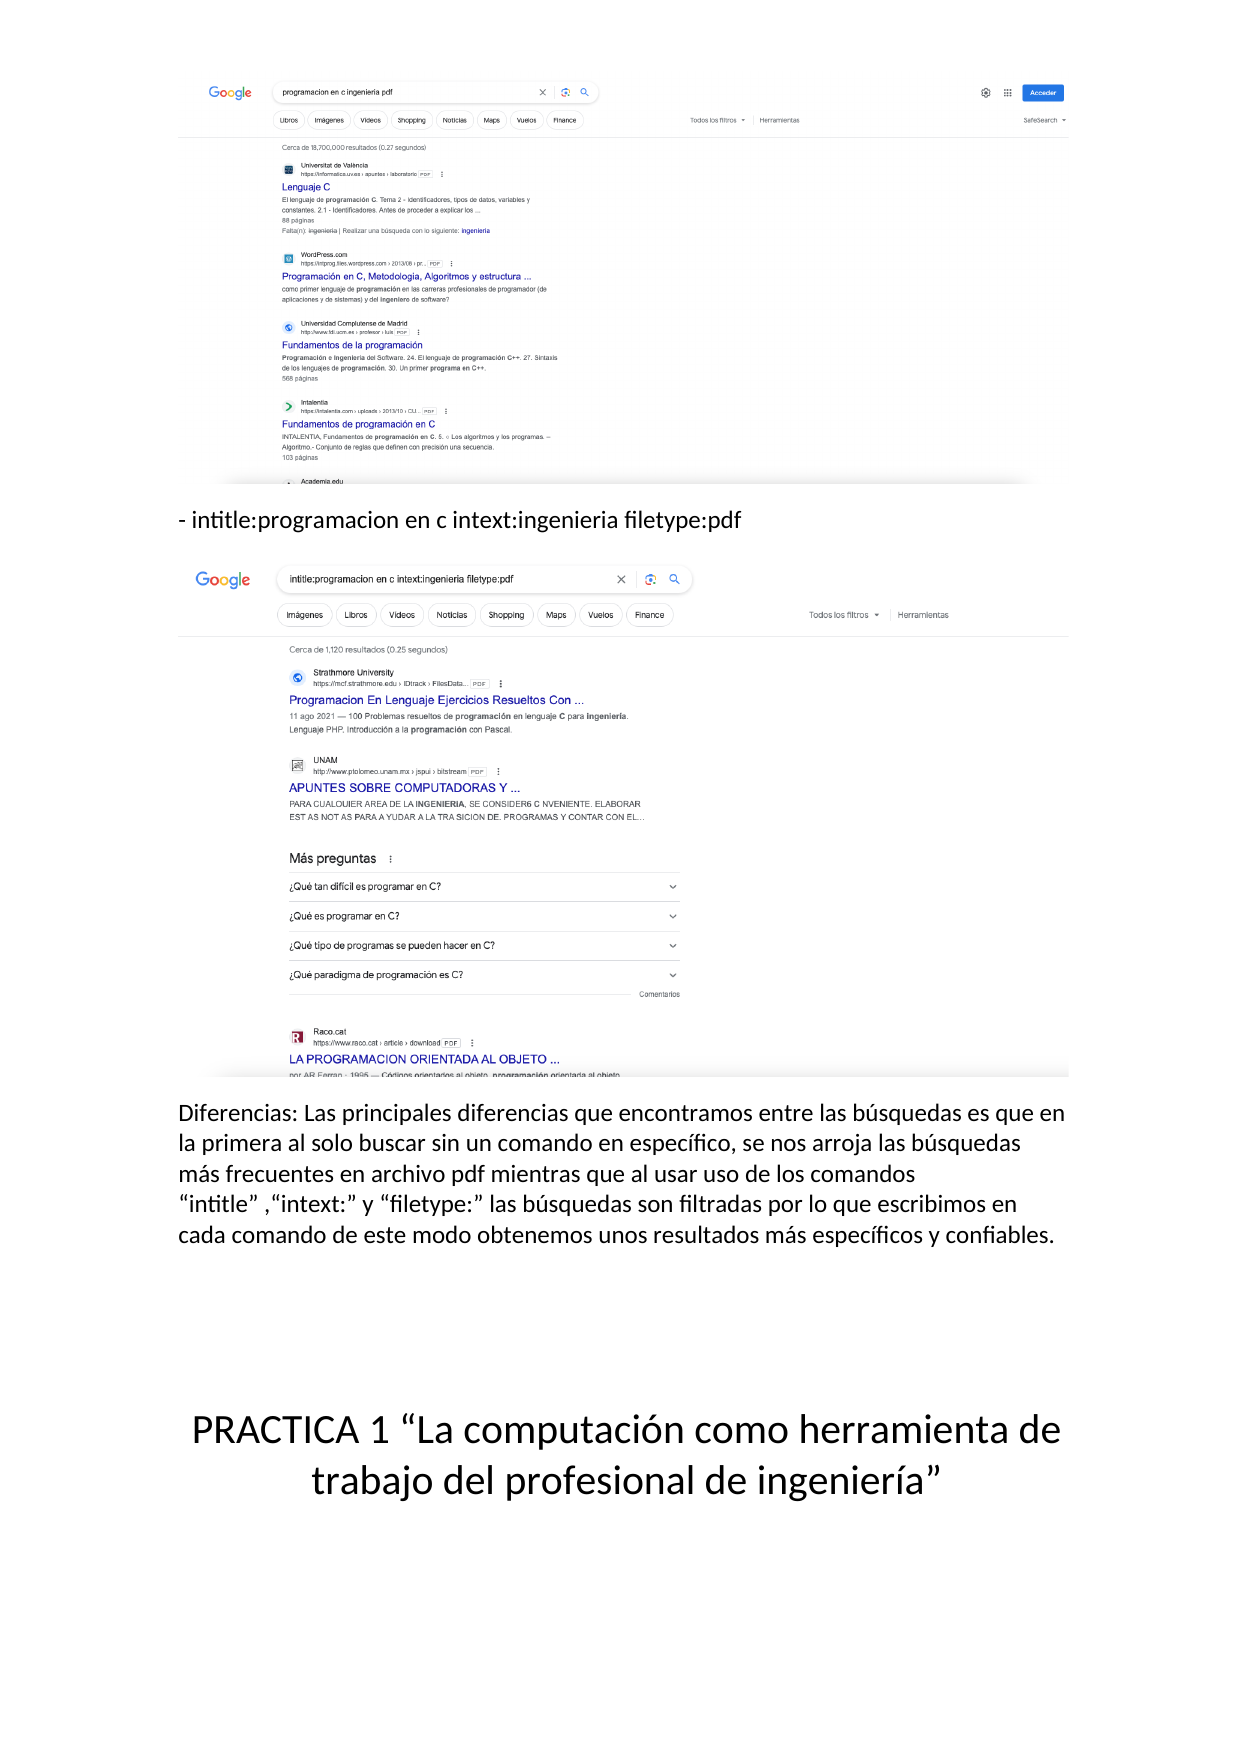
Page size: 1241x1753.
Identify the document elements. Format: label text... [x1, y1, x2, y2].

picture [178, 71, 1069, 484]
text PRACTICA 1 “La computación como herramienta de trabajo del profesional de ingeniería” [188, 1403, 1066, 1505]
text - intitle:programacion en c intext:ingenieria filetype:pdf [178, 504, 1068, 535]
picture [178, 555, 1069, 1077]
text Diferencias: Las principales diferencias que encontramos entre las búsquedas es que en la primera al solo buscar sin un comando en específico, se nos arroja las búsquedas más frecuentes en archivo pdf mientras que al usar uso de los comandos “intitle” ,“intext:” y “filetype:” las búsquedas son filtradas por lo que escribimos en cada comando de este modo obtenemos unos resultados más específicos y confiables. [178, 1097, 1068, 1249]
